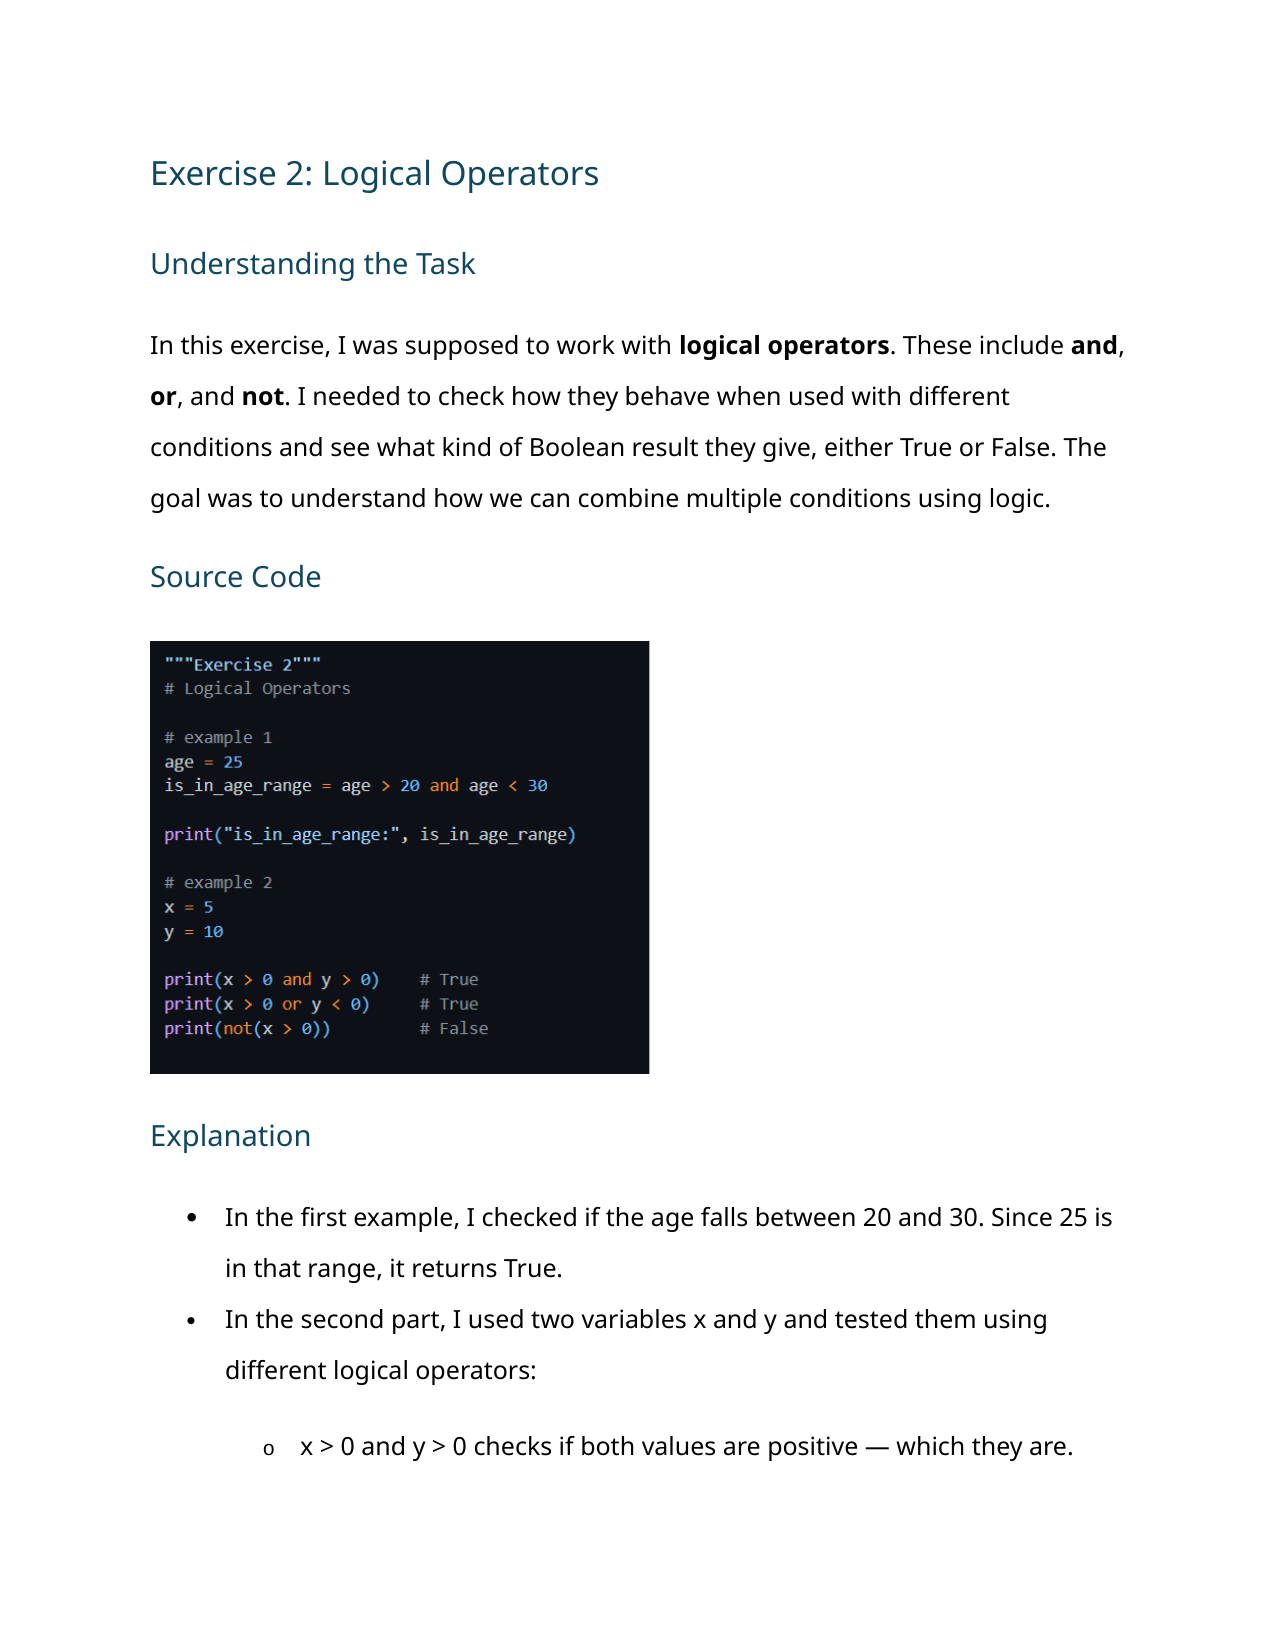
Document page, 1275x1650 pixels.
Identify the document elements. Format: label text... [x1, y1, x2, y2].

list In the second part, I used two variables x and y and tested them using different logical operators: [187, 1302, 1125, 1387]
text In this exercise, I was supposed to work with logical operators. These include and, or, and not. I needed to check how they behave when used with different conditions and see what kind of Boolean result they give, either True or False. The goal was to understand how we can combine multiple conditions using logic. [150, 328, 1125, 515]
subtitle Understanding the Task [150, 243, 1125, 283]
subtitle Source Code [150, 557, 1125, 596]
list x > 0 and y > 0 checks if both values are positive — which they are. [262, 1429, 1125, 1463]
list In the first example, I checked if the age falls between 20 and 30. Since 25 is in that range, it returns True. [187, 1200, 1125, 1285]
subtitle Exercise 2: Logical Operators [150, 150, 1125, 195]
picture [150, 641, 650, 1074]
subtitle Explanation [150, 1115, 1125, 1155]
